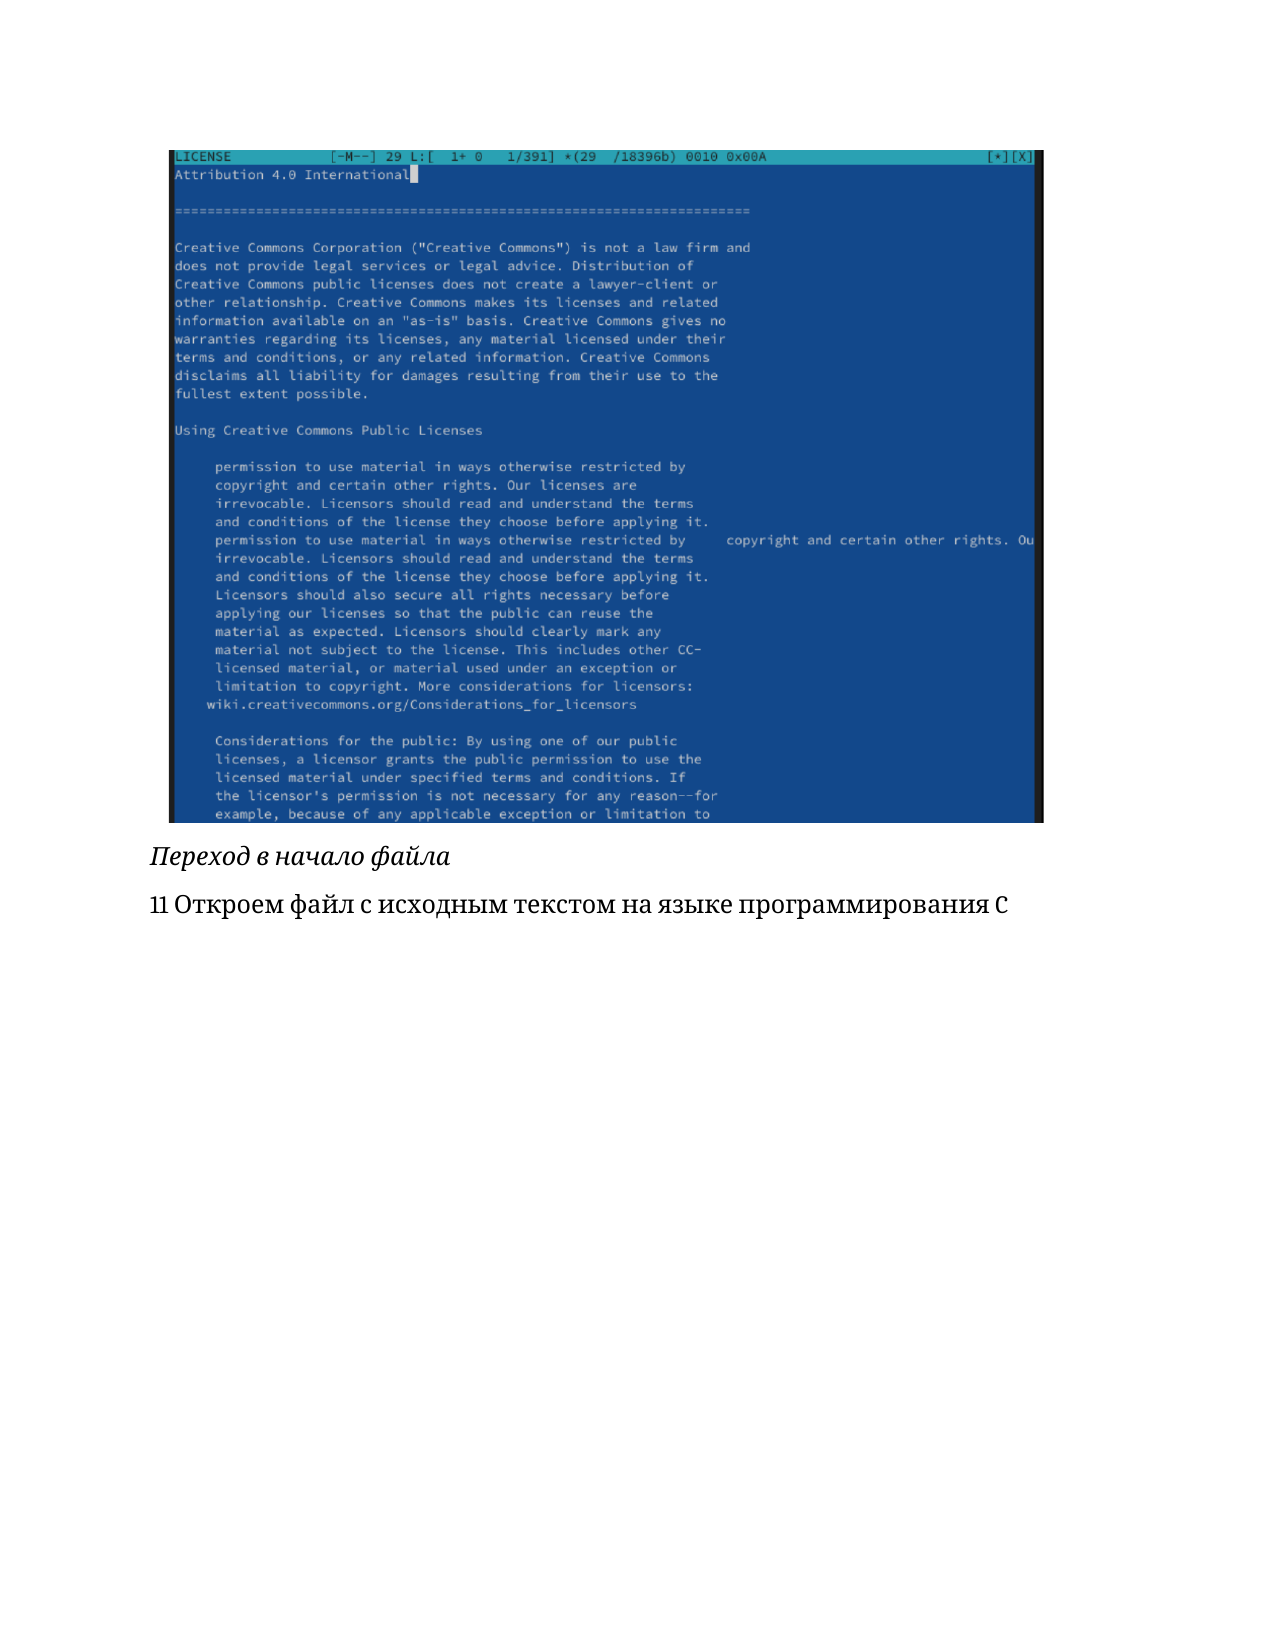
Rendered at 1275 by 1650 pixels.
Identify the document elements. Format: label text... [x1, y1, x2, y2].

picture [168, 150, 1044, 823]
text 11 Откроем файл с исходным текстом на языке программирования C [150, 891, 1125, 919]
text Переход в начало файла [150, 843, 1125, 872]
